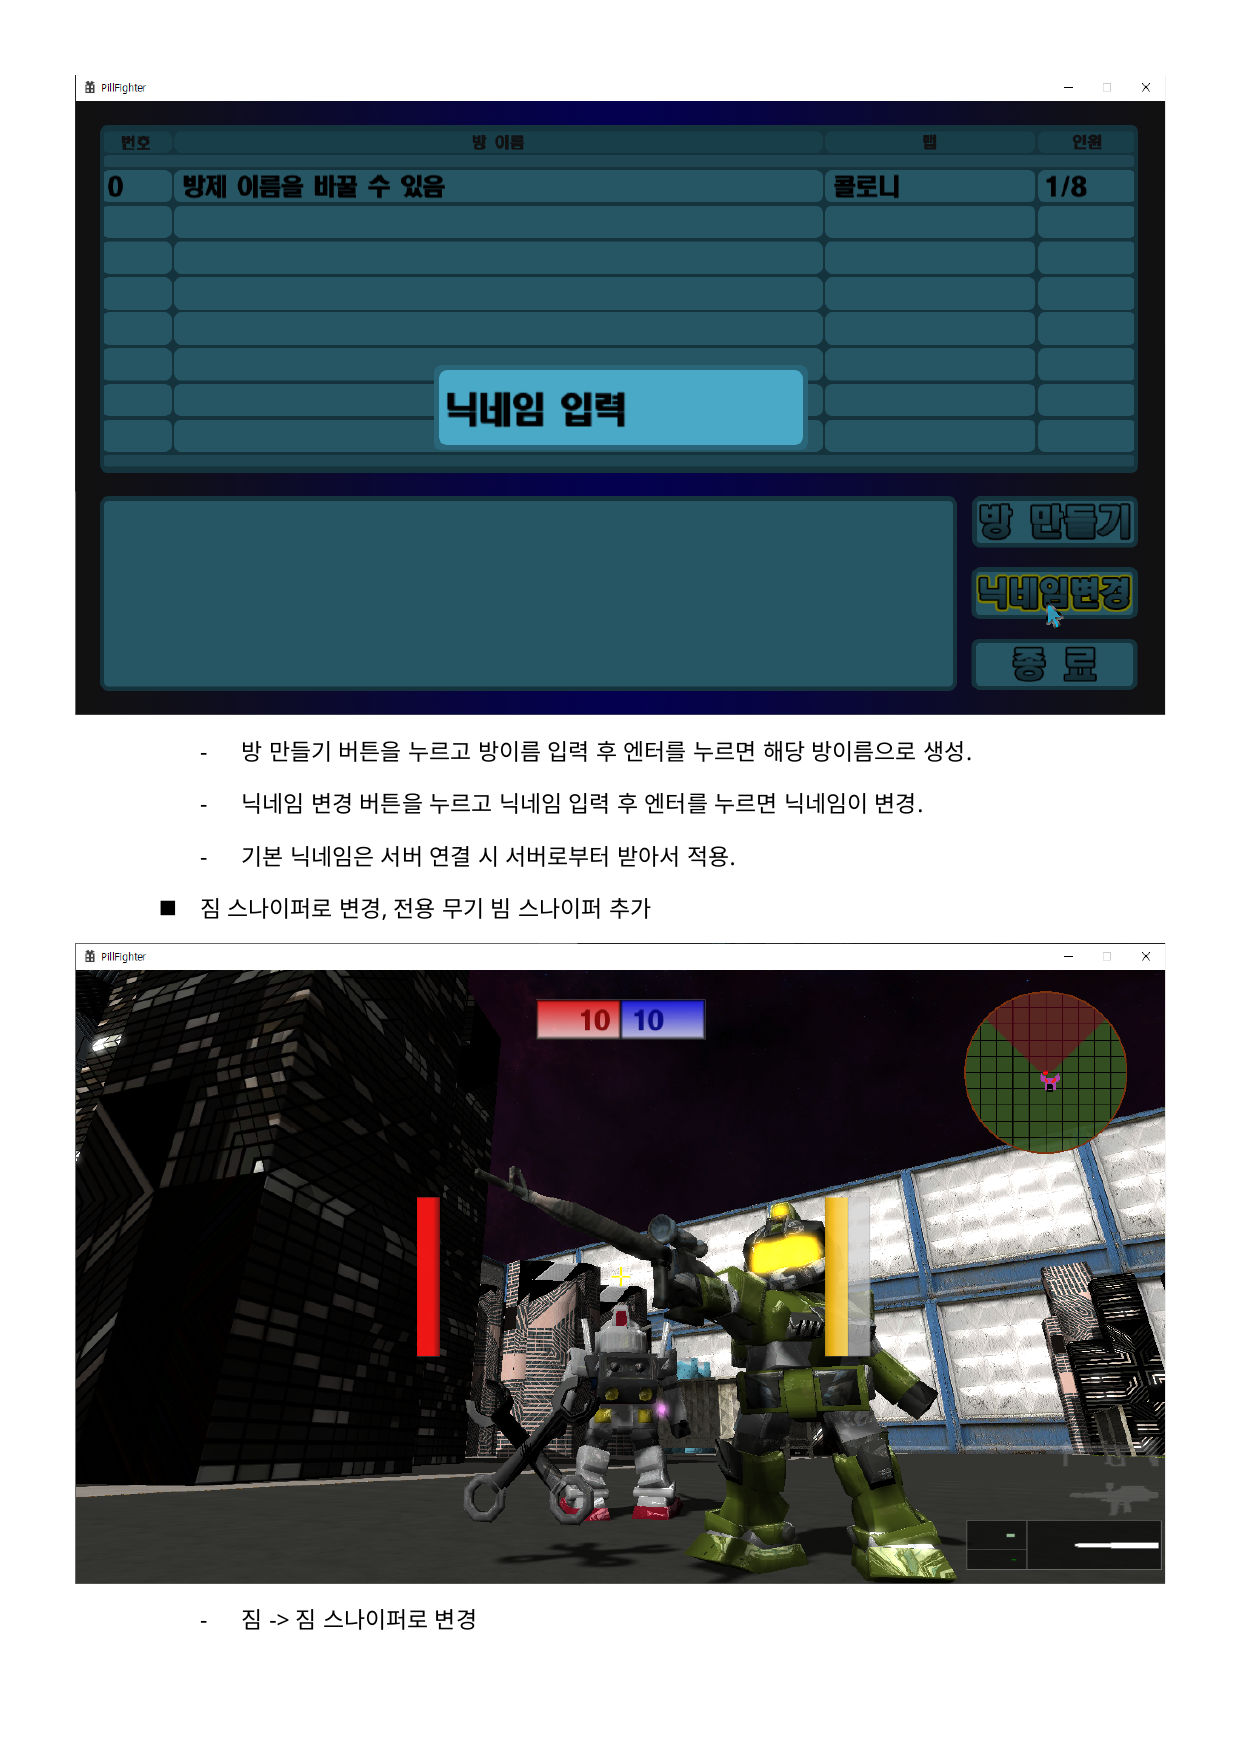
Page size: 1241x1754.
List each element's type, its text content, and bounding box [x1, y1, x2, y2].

list 기본 닉네임은 서버 연결 시 서버로부터 받아서 적용. [200, 838, 1165, 872]
list 짐 스나이퍼로 변경, 전용 무기 빔 스나이퍼 추가 [158, 891, 1165, 924]
list 방 만들기 버튼을 누르고 방이름 입력 후 엔터를 누르면 해당 방이름으로 생성. [200, 733, 1165, 767]
picture [75, 943, 1166, 1584]
list 닉네임 변경 버튼을 누르고 닉네임 입력 후 엔터를 누르면 닉네임이 변경. [200, 786, 1165, 819]
picture [75, 75, 1166, 715]
list 짐 -> 짐 스나이퍼로 변경 [200, 1602, 1165, 1635]
